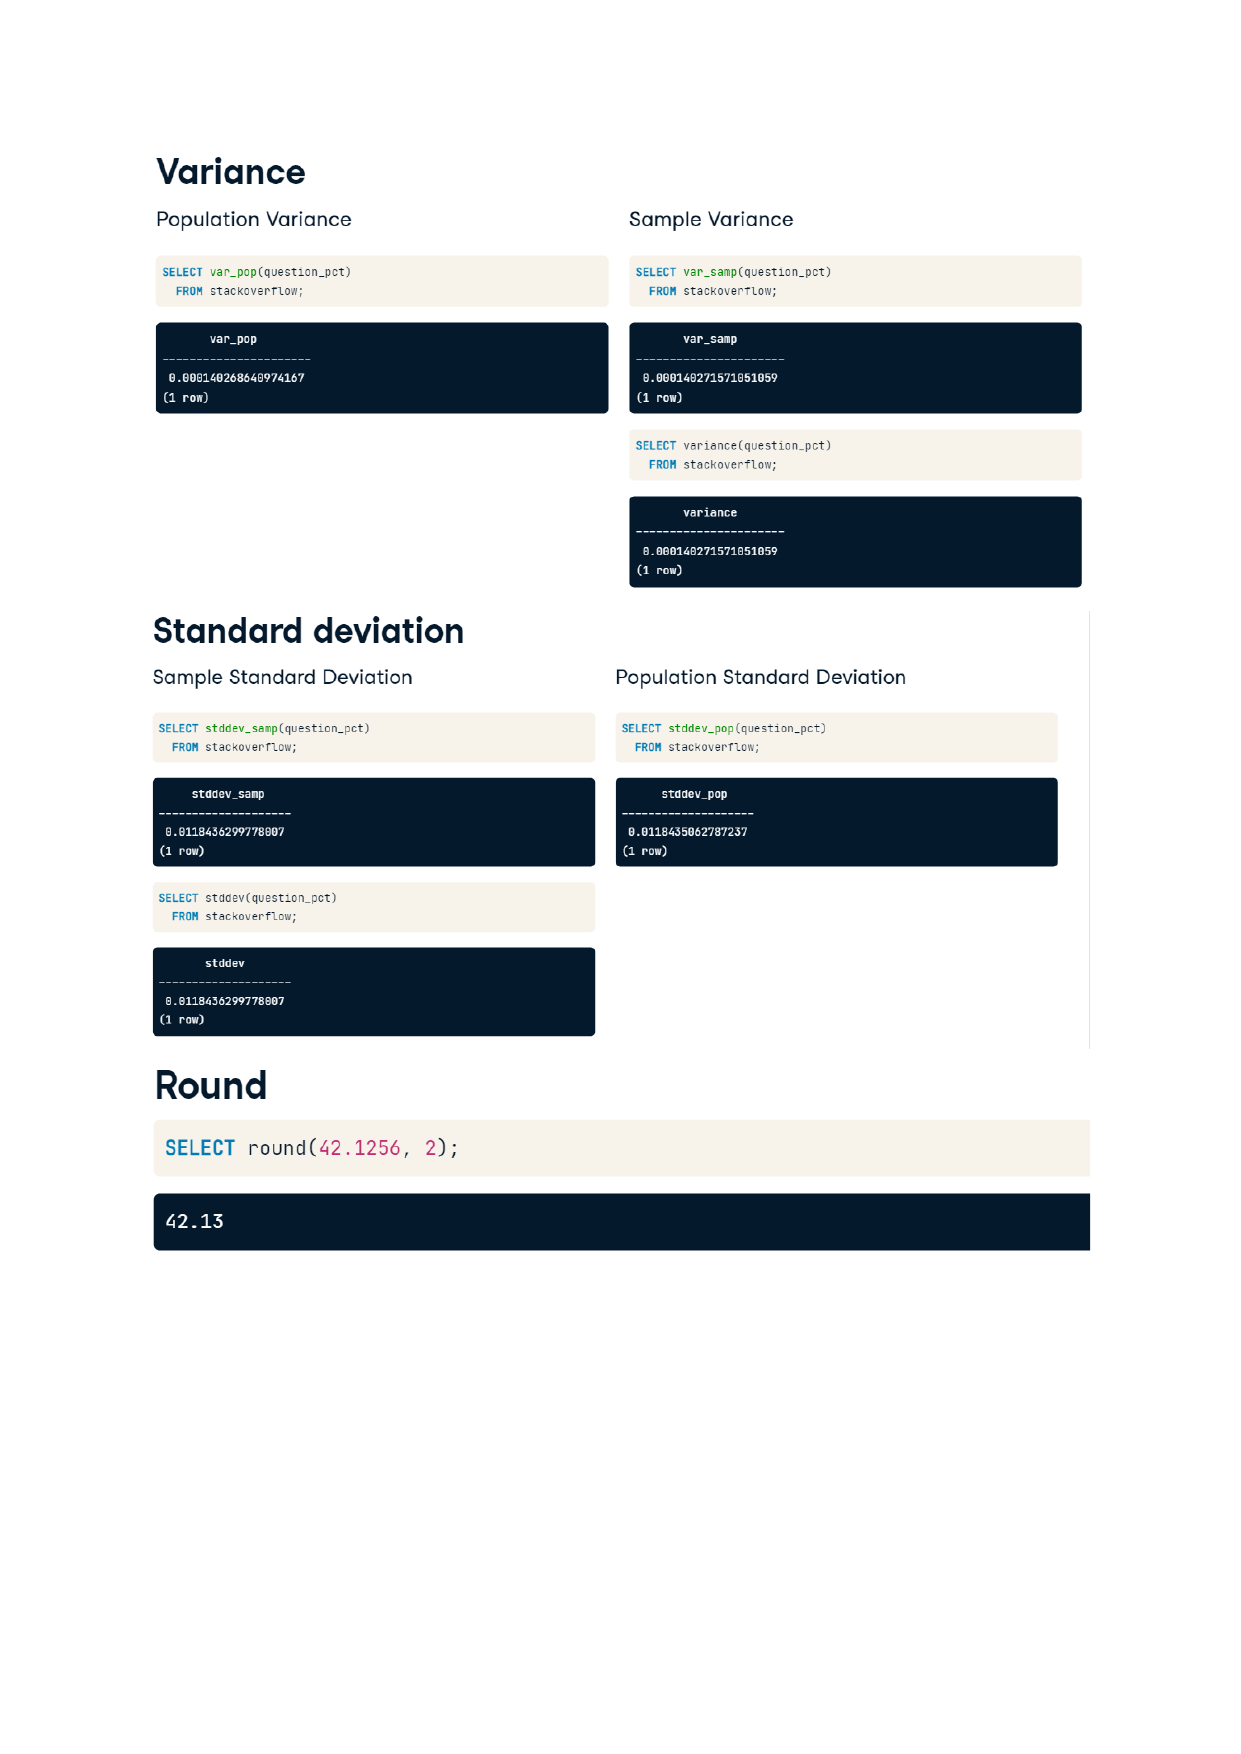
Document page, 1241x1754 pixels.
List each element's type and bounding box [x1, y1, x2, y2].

picture [150, 611, 1091, 1049]
picture [150, 1067, 1091, 1261]
picture [150, 150, 1091, 593]
